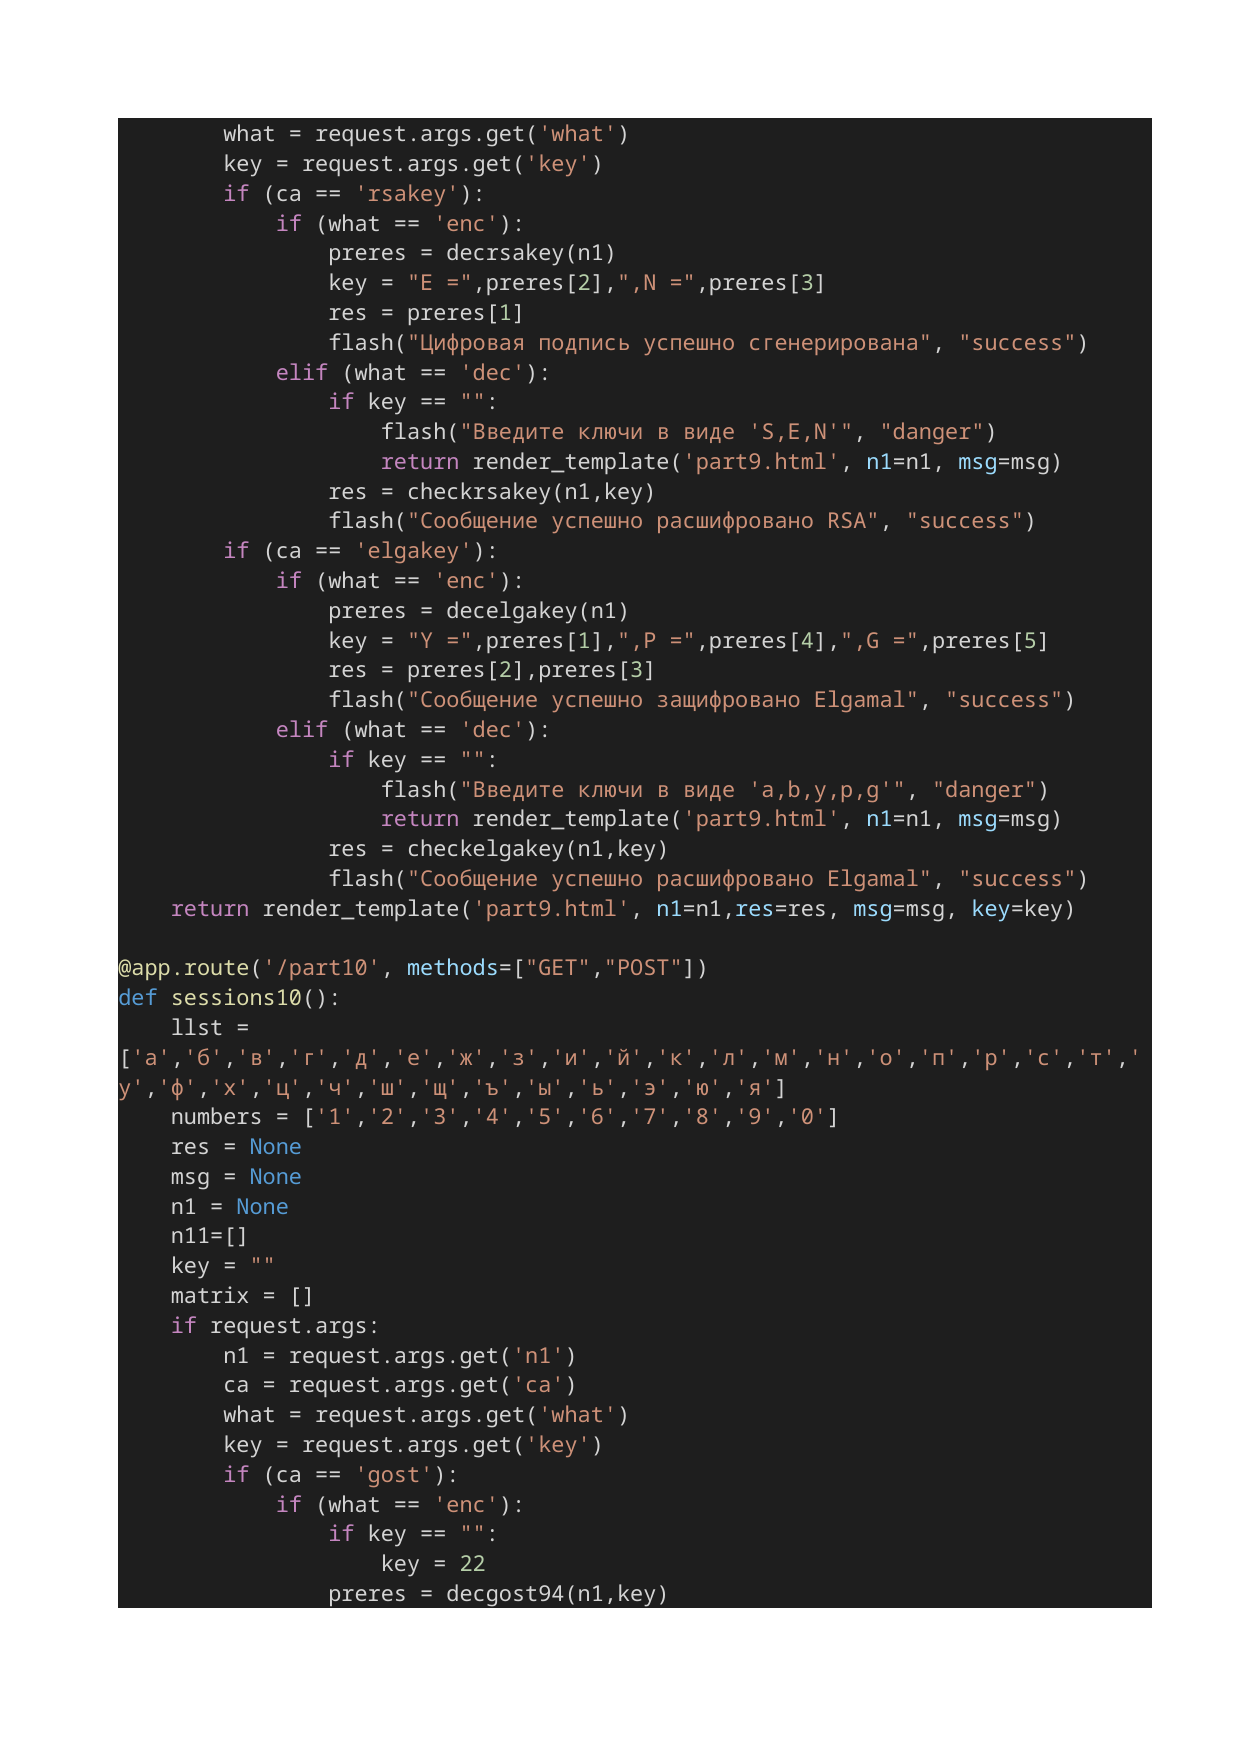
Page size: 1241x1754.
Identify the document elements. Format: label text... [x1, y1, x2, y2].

text def sessions10(): [118, 982, 1152, 1012]
text res = checkrsakey(n1,key) [118, 476, 1152, 505]
text key = "" [118, 1250, 1152, 1280]
text return render_template('part9.html', n1=n1, msg=msg) [118, 803, 1152, 833]
text llst = ['а','б','в','г','д','е','ж','з','и','й','к','л','м','н','о','п','р','с','т','у','ф','х','ц','ч','ш','щ','ъ','ы','ь','э','ю','я'] [118, 1012, 1152, 1101]
text flash("Цифровая подпись успешно сгенерирована", "success") [118, 327, 1152, 356]
text if (ca == 'rsakey'): [118, 178, 1152, 207]
text flash("Сообщение успешно защифровано Elgamal", "success") [118, 684, 1152, 714]
text key = "Y =",preres[1],",P =",preres[4],",G =",preres[5] [118, 624, 1152, 654]
text @app.route('/part10', methods=["GET","POST"]) [118, 952, 1152, 982]
text flash("Сообщение успешно расшифровано RSA", "success") [118, 505, 1152, 535]
text matrix = [] [118, 1280, 1152, 1310]
text elif (what == 'dec'): [118, 356, 1152, 386]
text ca = request.args.get('ca') [118, 1369, 1152, 1399]
text key = request.args.get('key') [118, 148, 1152, 178]
text n11=[] [118, 1220, 1152, 1250]
text if request.args: [118, 1310, 1152, 1339]
text res = preres[2],preres[3] [118, 654, 1152, 684]
text n1 = request.args.get('n1') [118, 1339, 1152, 1369]
text numbers = ['1','2','3','4','5','6','7','8','9','0'] [118, 1101, 1152, 1131]
text what = request.args.get('what') [118, 1399, 1152, 1429]
text return render_template('part9.html', n1=n1, msg=msg) [118, 446, 1152, 476]
text preres = decelgakey(n1) [118, 595, 1152, 624]
text return render_template('part9.html', n1=n1,res=res, msg=msg, key=key) [118, 893, 1152, 922]
text if (ca == 'gost'): [118, 1459, 1152, 1488]
text if key == "": [118, 386, 1152, 416]
text if (ca == 'elgakey'): [118, 535, 1152, 565]
text flash("Введите ключи в виде 'a,b,y,p,g'", "danger") [118, 773, 1152, 803]
text key = request.args.get('key') [118, 1429, 1152, 1459]
text if (what == 'enc'): [118, 207, 1152, 237]
text res = preres[1] [118, 297, 1152, 327]
text key = "E =",preres[2],",N =",preres[3] [118, 267, 1152, 297]
text key = 22 [118, 1548, 1152, 1578]
text flash("Введите ключи в виде 'S,E,N'", "danger") [118, 416, 1152, 446]
text flash("Сообщение успешно расшифровано Elgamal", "success") [118, 863, 1152, 893]
text if (what == 'enc'): [118, 565, 1152, 595]
text res = checkelgakey(n1,key) [118, 833, 1152, 863]
text what = request.args.get('what') [118, 118, 1152, 148]
text preres = decrsakey(n1) [118, 237, 1152, 267]
text msg = None [118, 1161, 1152, 1191]
text res = None [118, 1131, 1152, 1161]
text n1 = None [118, 1191, 1152, 1220]
text elif (what == 'dec'): [118, 714, 1152, 744]
text if (what == 'enc'): [118, 1488, 1152, 1518]
text if key == "": [118, 744, 1152, 773]
text if key == "": [118, 1518, 1152, 1548]
text preres = decgost94(n1,key) [118, 1578, 1152, 1608]
